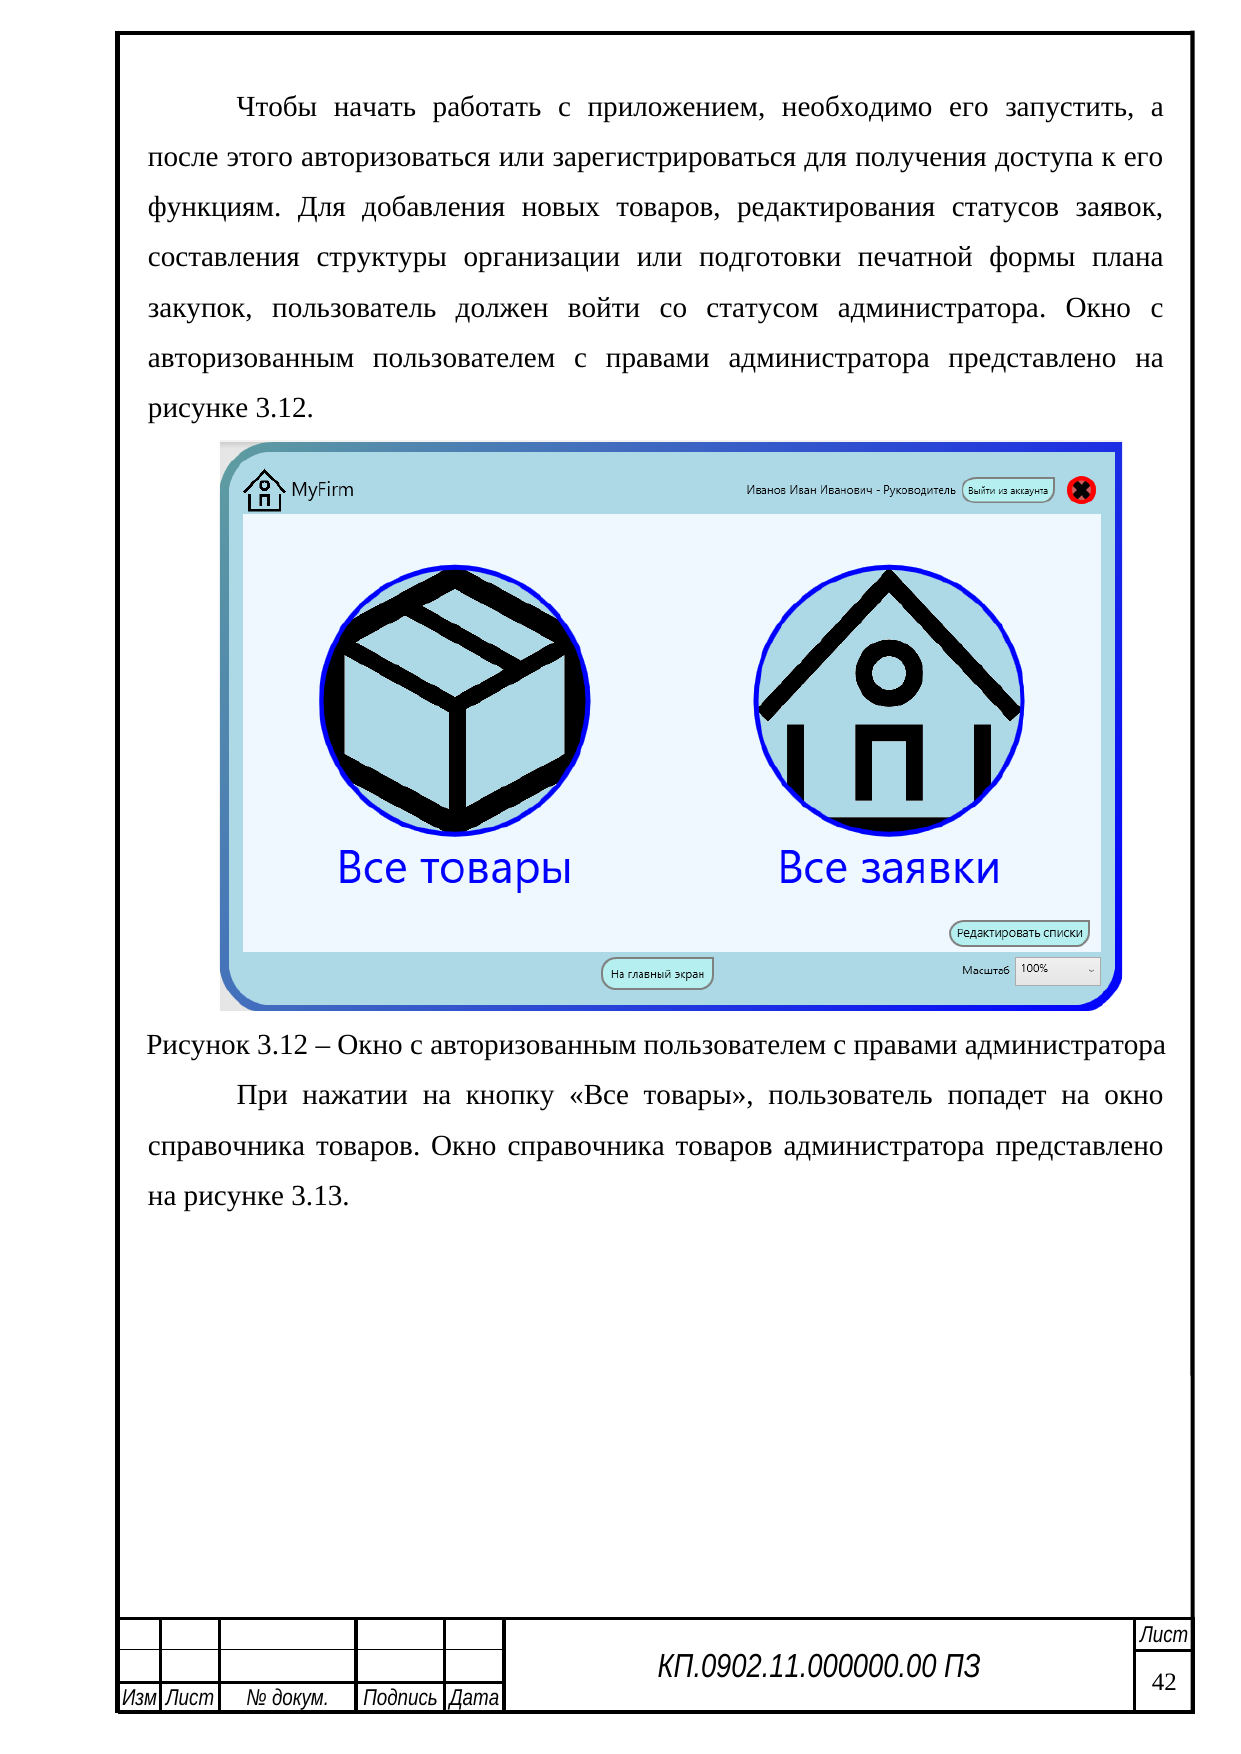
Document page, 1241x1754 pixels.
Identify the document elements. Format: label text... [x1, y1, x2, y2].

picture [219, 440, 1123, 1011]
text Чтобы начать работать с приложением, необходимо его запустить, а после этого авторизоваться или зарегистрироваться для получения доступа к его функциям. Для добавления новых товаров, редактирования статусов заявок, составления структуры организации или подготовки печатной формы плана закупок, пользователь должен войти со статусом администратора. Окно с авторизованным пользователем с правами администратора представлено на рисунке 3.12. [148, 89, 1164, 424]
text При нажатии на кнопку «Все товары», пользователь попадет на окно справочника товаров. Окно справочника товаров администратора представлено на рисунке 3.13. [148, 1077, 1164, 1212]
text Рисунок 3.12 – Окно с авторизованным пользователем с правами администратора [118, 1027, 1194, 1061]
